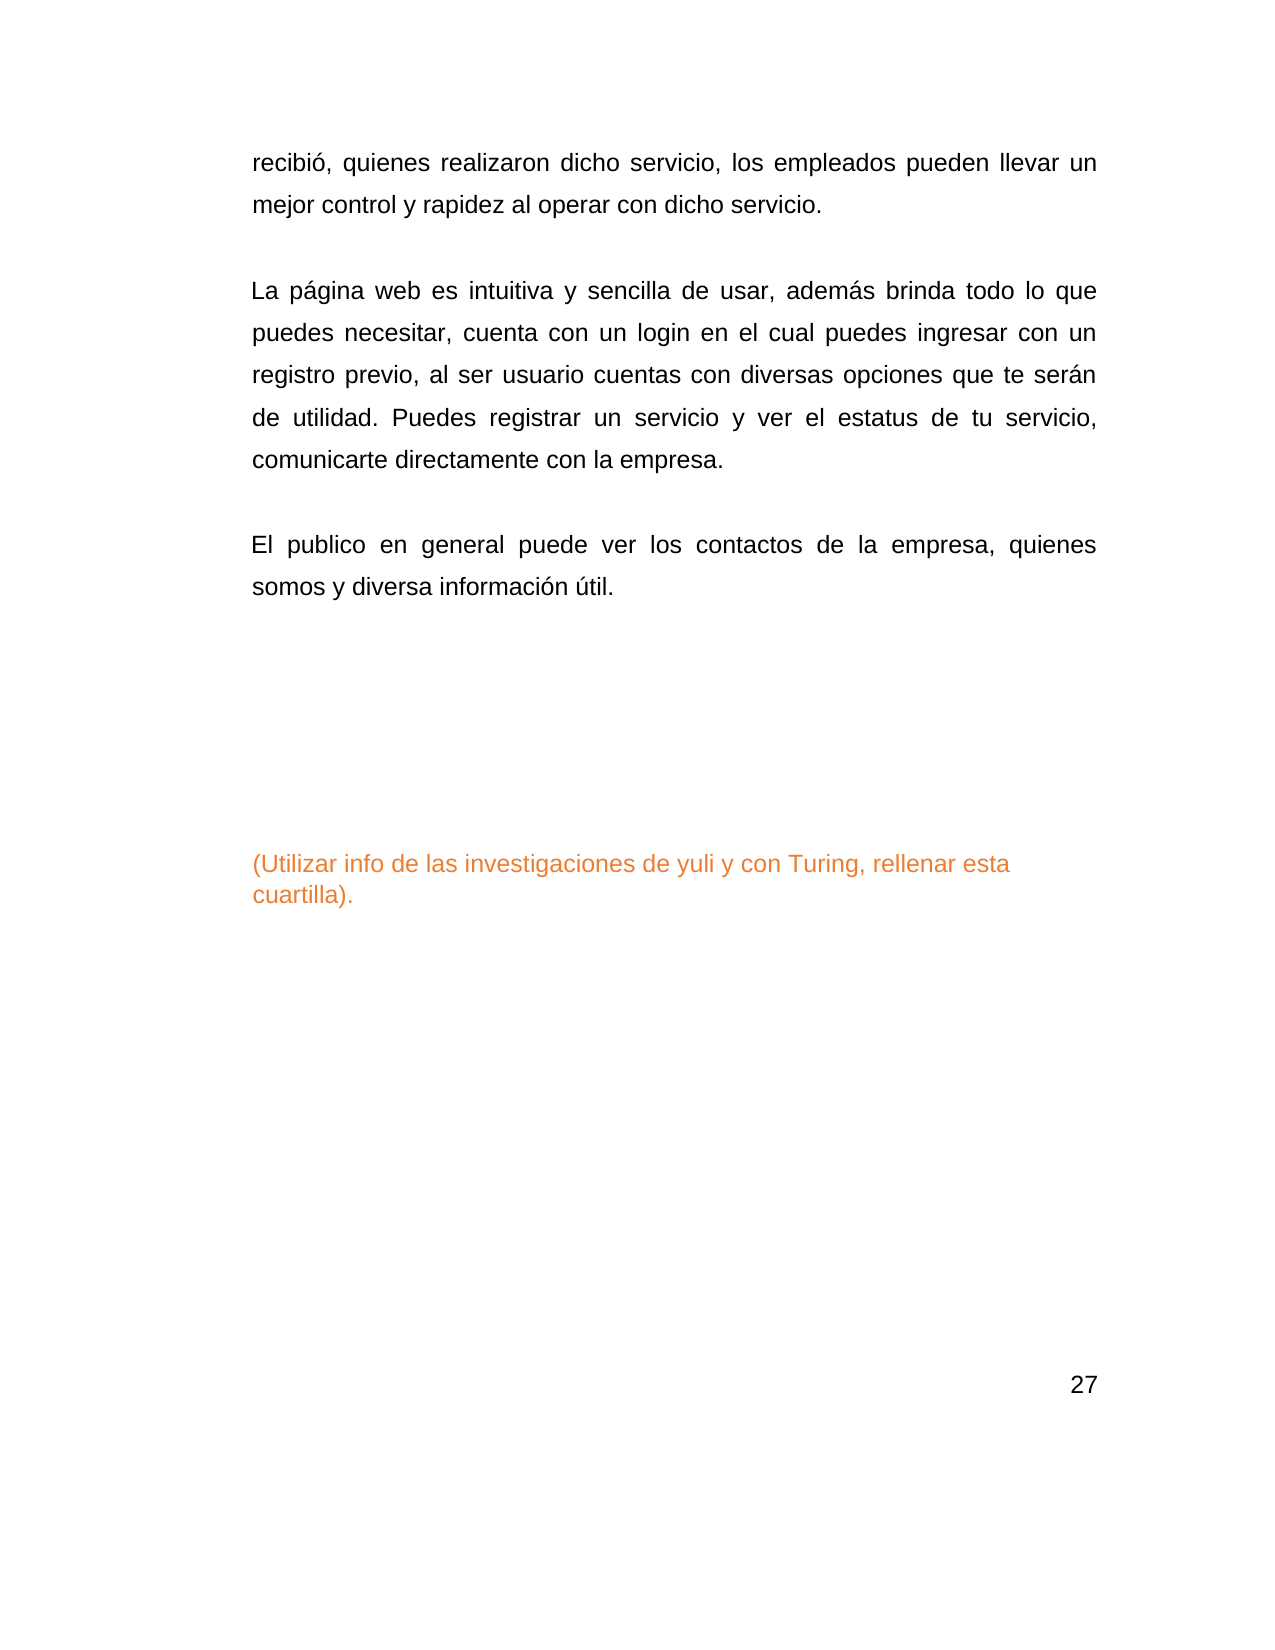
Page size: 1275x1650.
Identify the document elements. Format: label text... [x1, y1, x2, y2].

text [251, 148, 1098, 219]
text La página web es intuitiva y sencilla de usar, además brinda todo lo que puedes necesitar, cuenta con un login en el cual puedes ingresar con un registro previo, al ser usuario cuentas con diversas opciones que te serán de utilidad. Puedes registrar un servicio y ver el estatus de tu servicio, comunicarte directamente con la empresa. [251, 276, 1098, 473]
text El publico en general puede ver los contactos de la empresa, quienes somos y diversa información útil. [251, 530, 1098, 601]
text (Utilizar info de las investigaciones de yuli y con Turing, rellenar esta cuartilla). [252, 849, 1098, 909]
